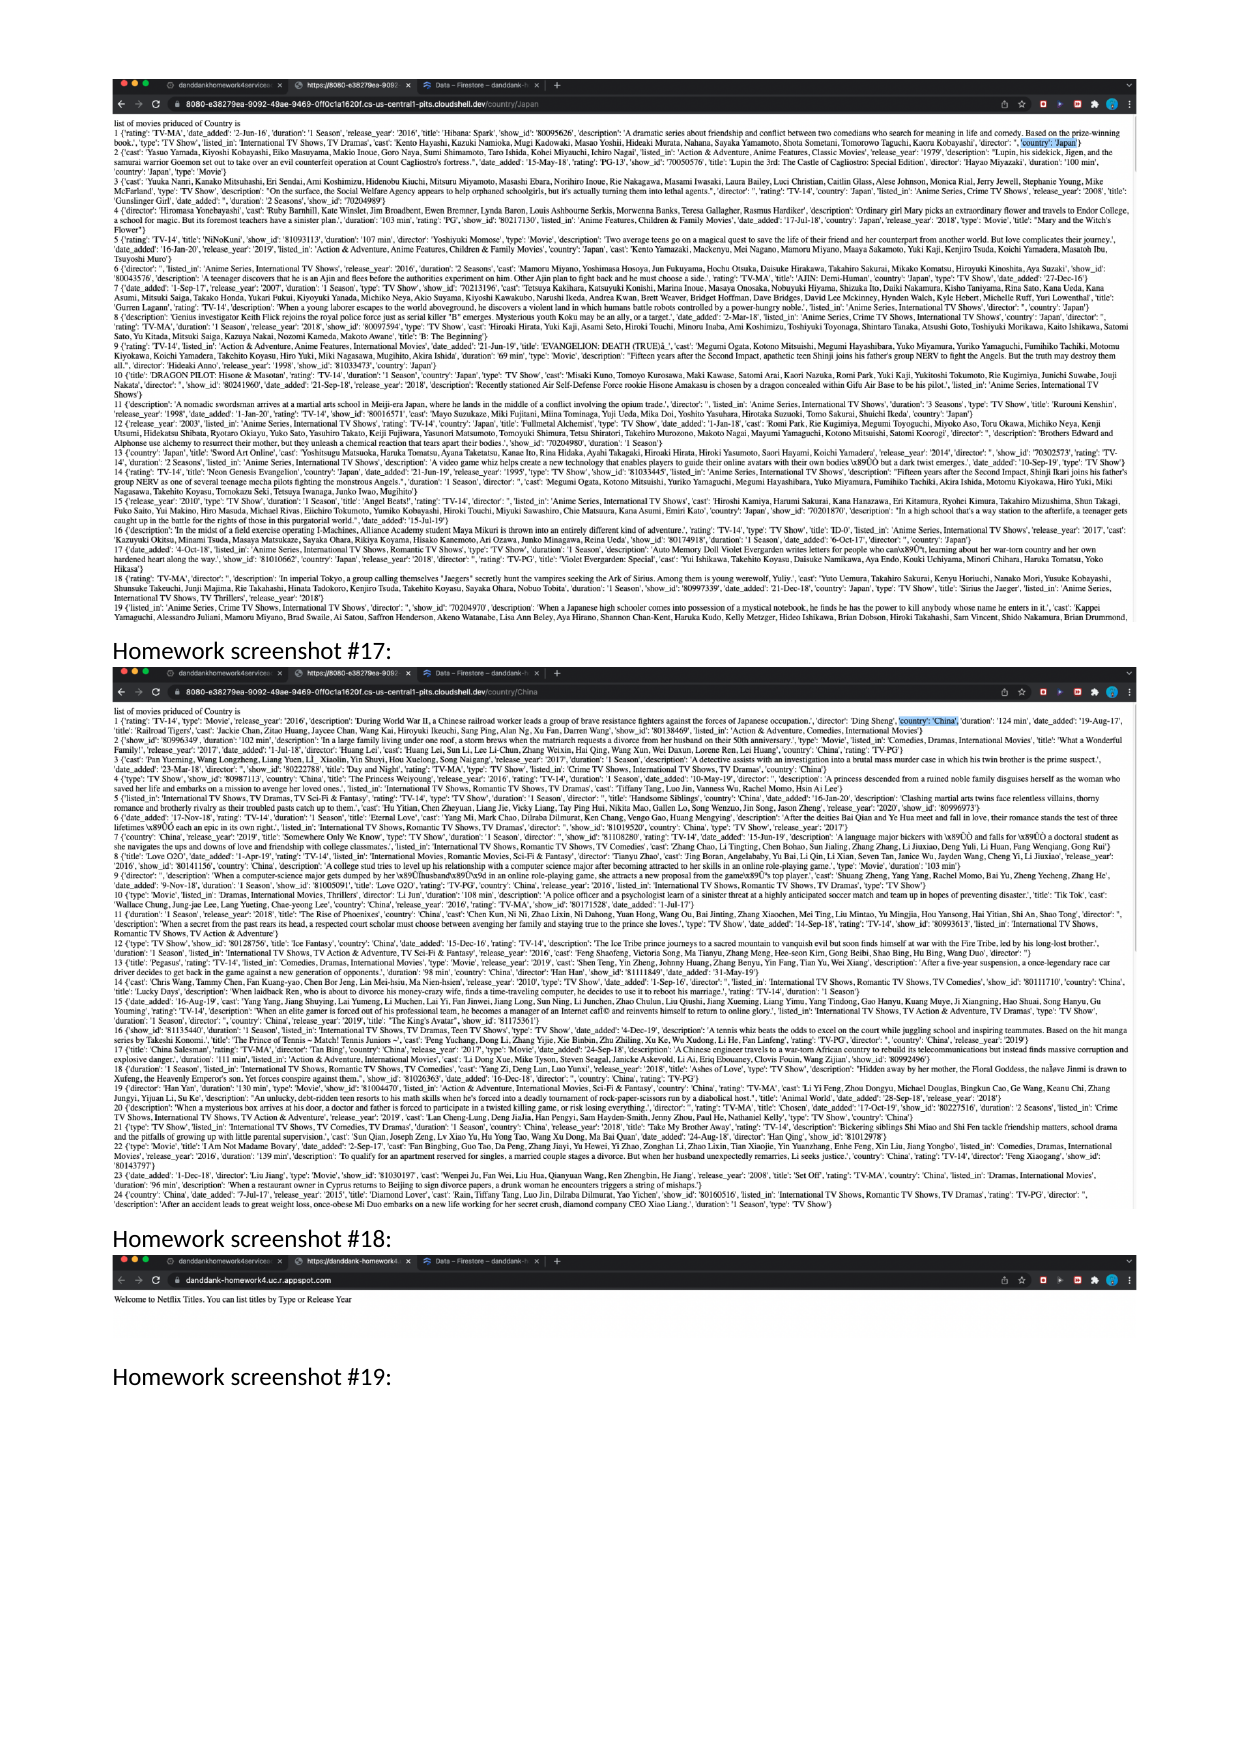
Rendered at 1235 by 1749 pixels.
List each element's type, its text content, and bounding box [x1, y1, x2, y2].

picture [112, 79, 1137, 622]
text Homework screenshot #17: [112, 633, 1137, 667]
picture [112, 1255, 1137, 1338]
text Homework screenshot #18: [112, 1221, 1137, 1255]
picture [112, 667, 1137, 1209]
text Homework screenshot #19: [112, 1359, 1137, 1394]
